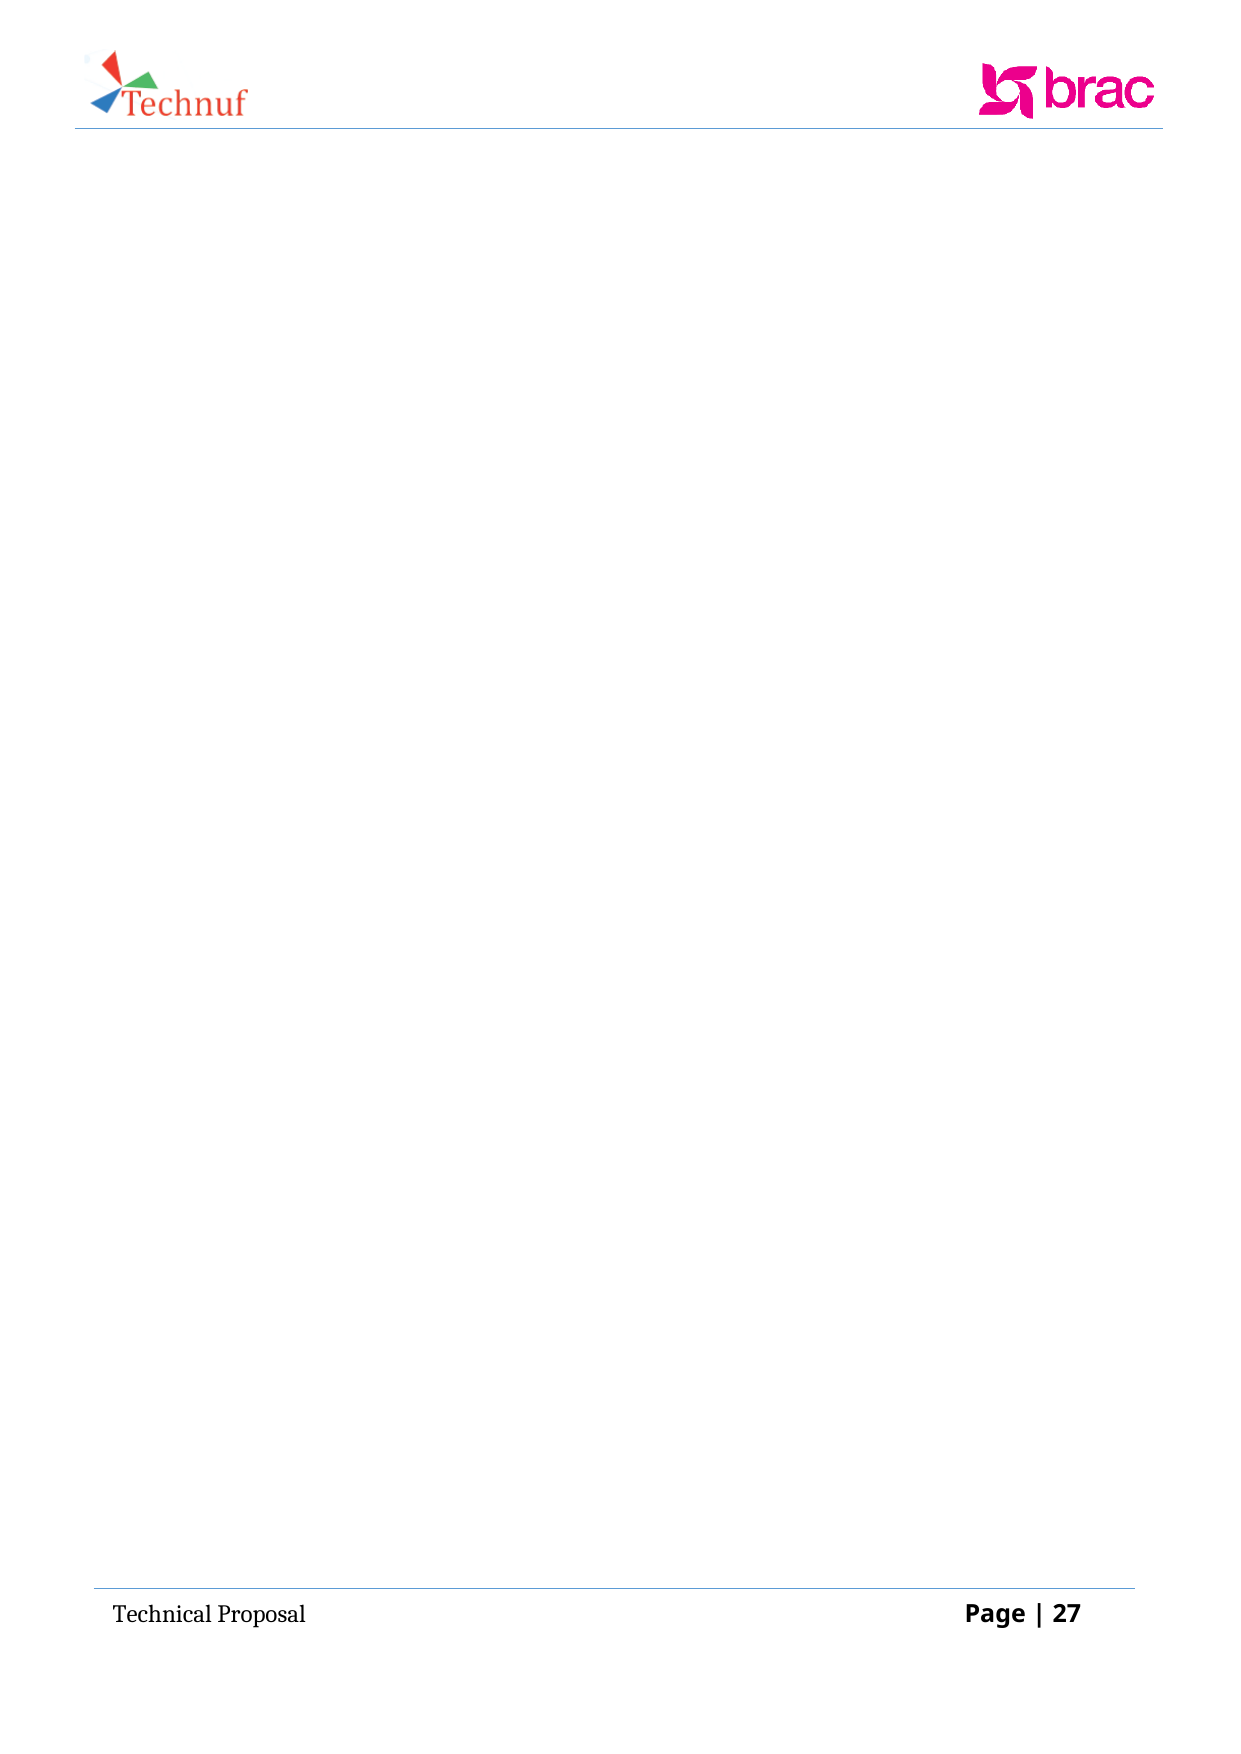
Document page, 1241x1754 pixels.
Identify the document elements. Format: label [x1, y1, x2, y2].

picture [84, 49, 255, 120]
picture [977, 58, 1156, 121]
